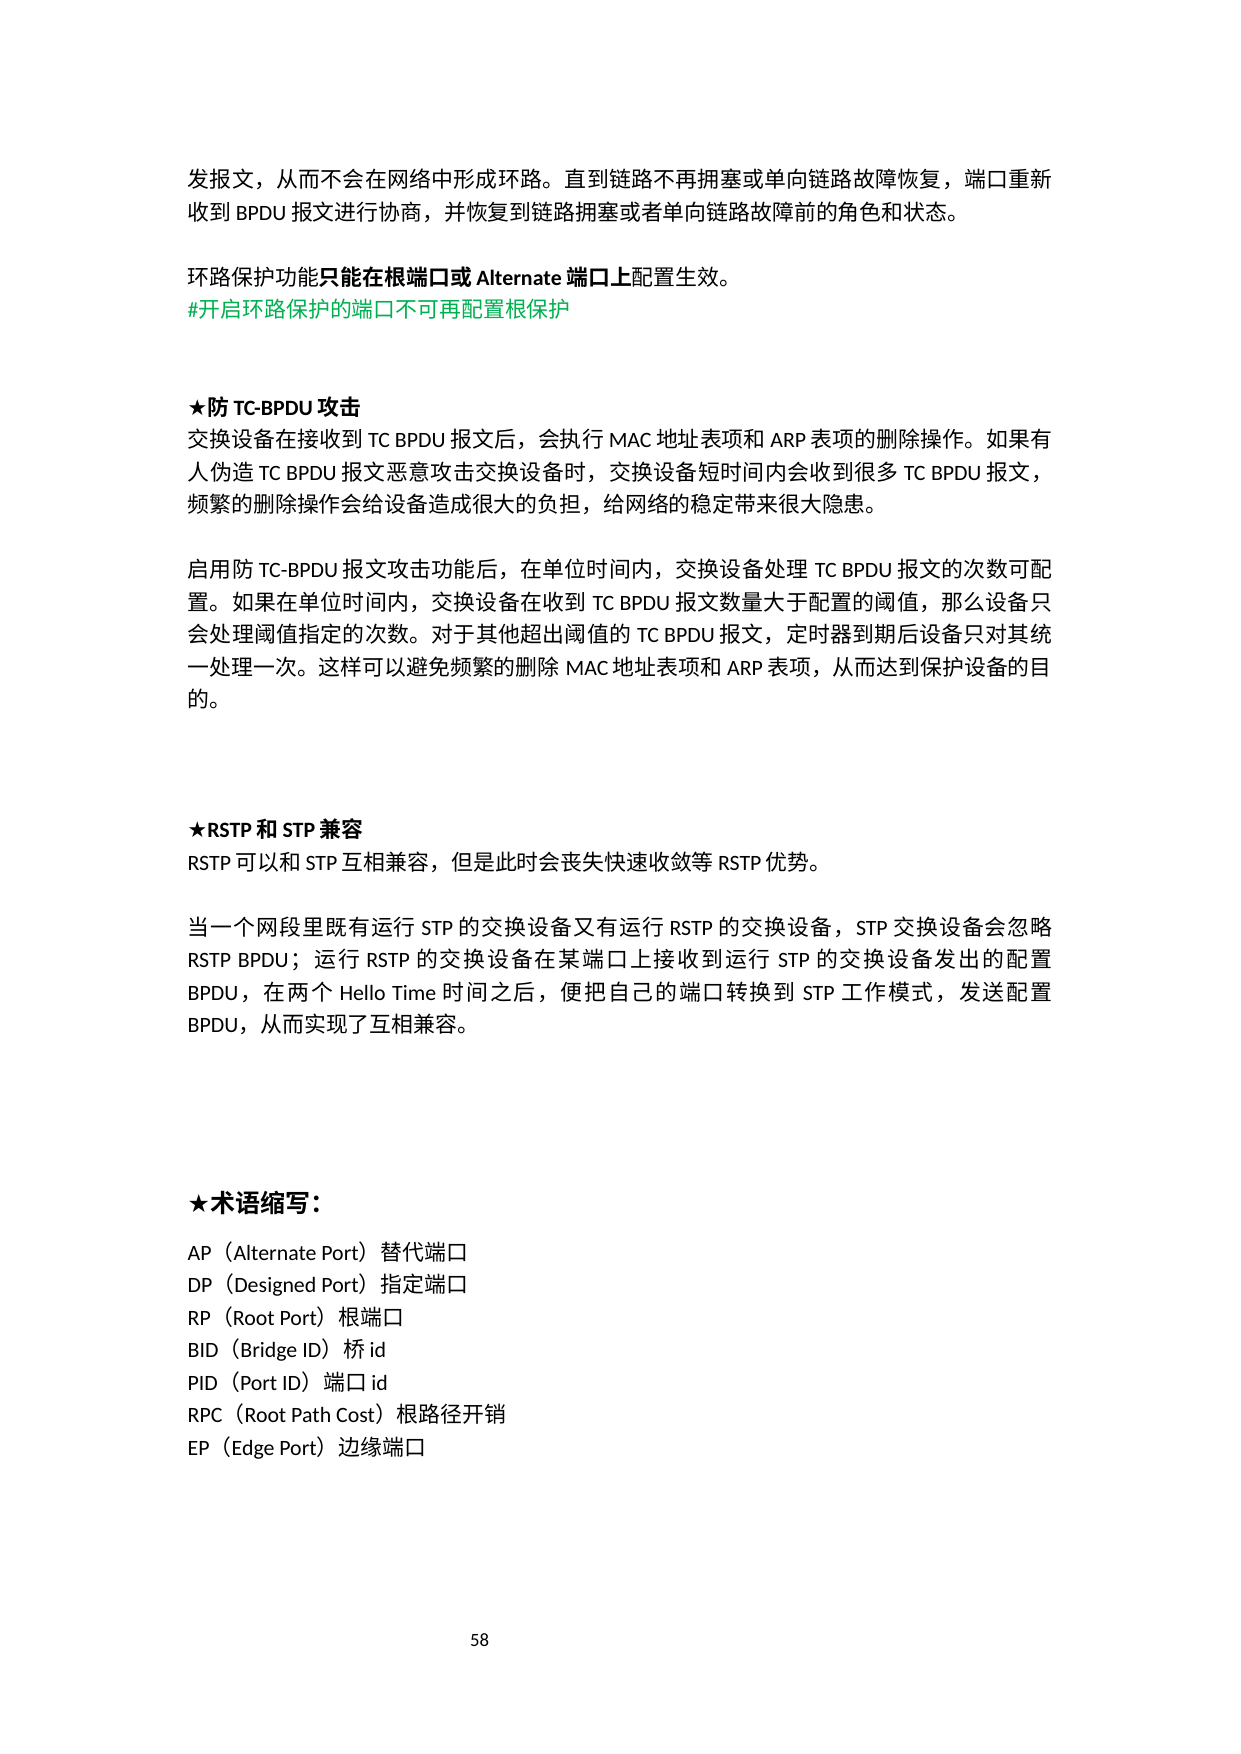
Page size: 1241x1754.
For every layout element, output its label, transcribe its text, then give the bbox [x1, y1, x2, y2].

text DP（Designed Port）指定端口 [187, 1267, 1053, 1299]
text RSTP可以和STP互相兼容，但是此时会丧失快速收敛等RSTP优势。 [187, 844, 1053, 877]
text RPC（Root Path Cost）根路径开销 [187, 1397, 1053, 1429]
text EP（Edge Port）边缘端口 [187, 1429, 1053, 1462]
text PID（Port ID）端口id [187, 1364, 1053, 1397]
text 当一个网段里既有运行STP的交换设备又有运行RSTP的交换设备，STP交换设备会忽略RSTP BPDU；运行RSTP的交换设备在某端口上接收到运行STP的交换设备发出的配置BPDU，在两个Hello Time时间之后，便把自己的端口转换到STP工作模式，发送配置BPDU，从而实现了互相兼容。 [187, 909, 1053, 1039]
text 环路保护功能只能在根端口或Alternate端口上配置生效。 [187, 259, 1053, 292]
text BID（Bridge ID）桥id [187, 1332, 1053, 1364]
text #开启环路保护的端口不可再配置根保护 [187, 292, 1053, 324]
text ★防TC-BPDU攻击 [187, 389, 1053, 422]
text RP（Root Port）根端口 [187, 1299, 1053, 1332]
text AP（Alternate Port）替代端口 [187, 1234, 1053, 1267]
text ★术语缩写： [187, 1169, 1053, 1234]
text 启用防TC-BPDU报文攻击功能后，在单位时间内，交换设备处理TC BPDU报文的次数可配置。如果在单位时间内，交换设备在收到TC BPDU报文数量大于配置的阈值，那么设备只会处理阈值指定的次数。对于其他超出阈值的TC BPDU报文，定时器到期后设备只对其统一处理一次。这样可以避免频繁的删除MAC地址表项和ARP表项，从而达到保护设备的目的。 [187, 552, 1053, 714]
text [187, 162, 1053, 227]
text ★RSTP和STP兼容 [187, 812, 1053, 844]
text 交换设备在接收到TC BPDU报文后，会执行MAC地址表项和ARP表项的删除操作。如果有人伪造TC BPDU报文恶意攻击交换设备时，交换设备短时间内会收到很多TC BPDU报文，频繁的删除操作会给设备造成很大的负担，给网络的稳定带来很大隐患。 [187, 422, 1053, 519]
